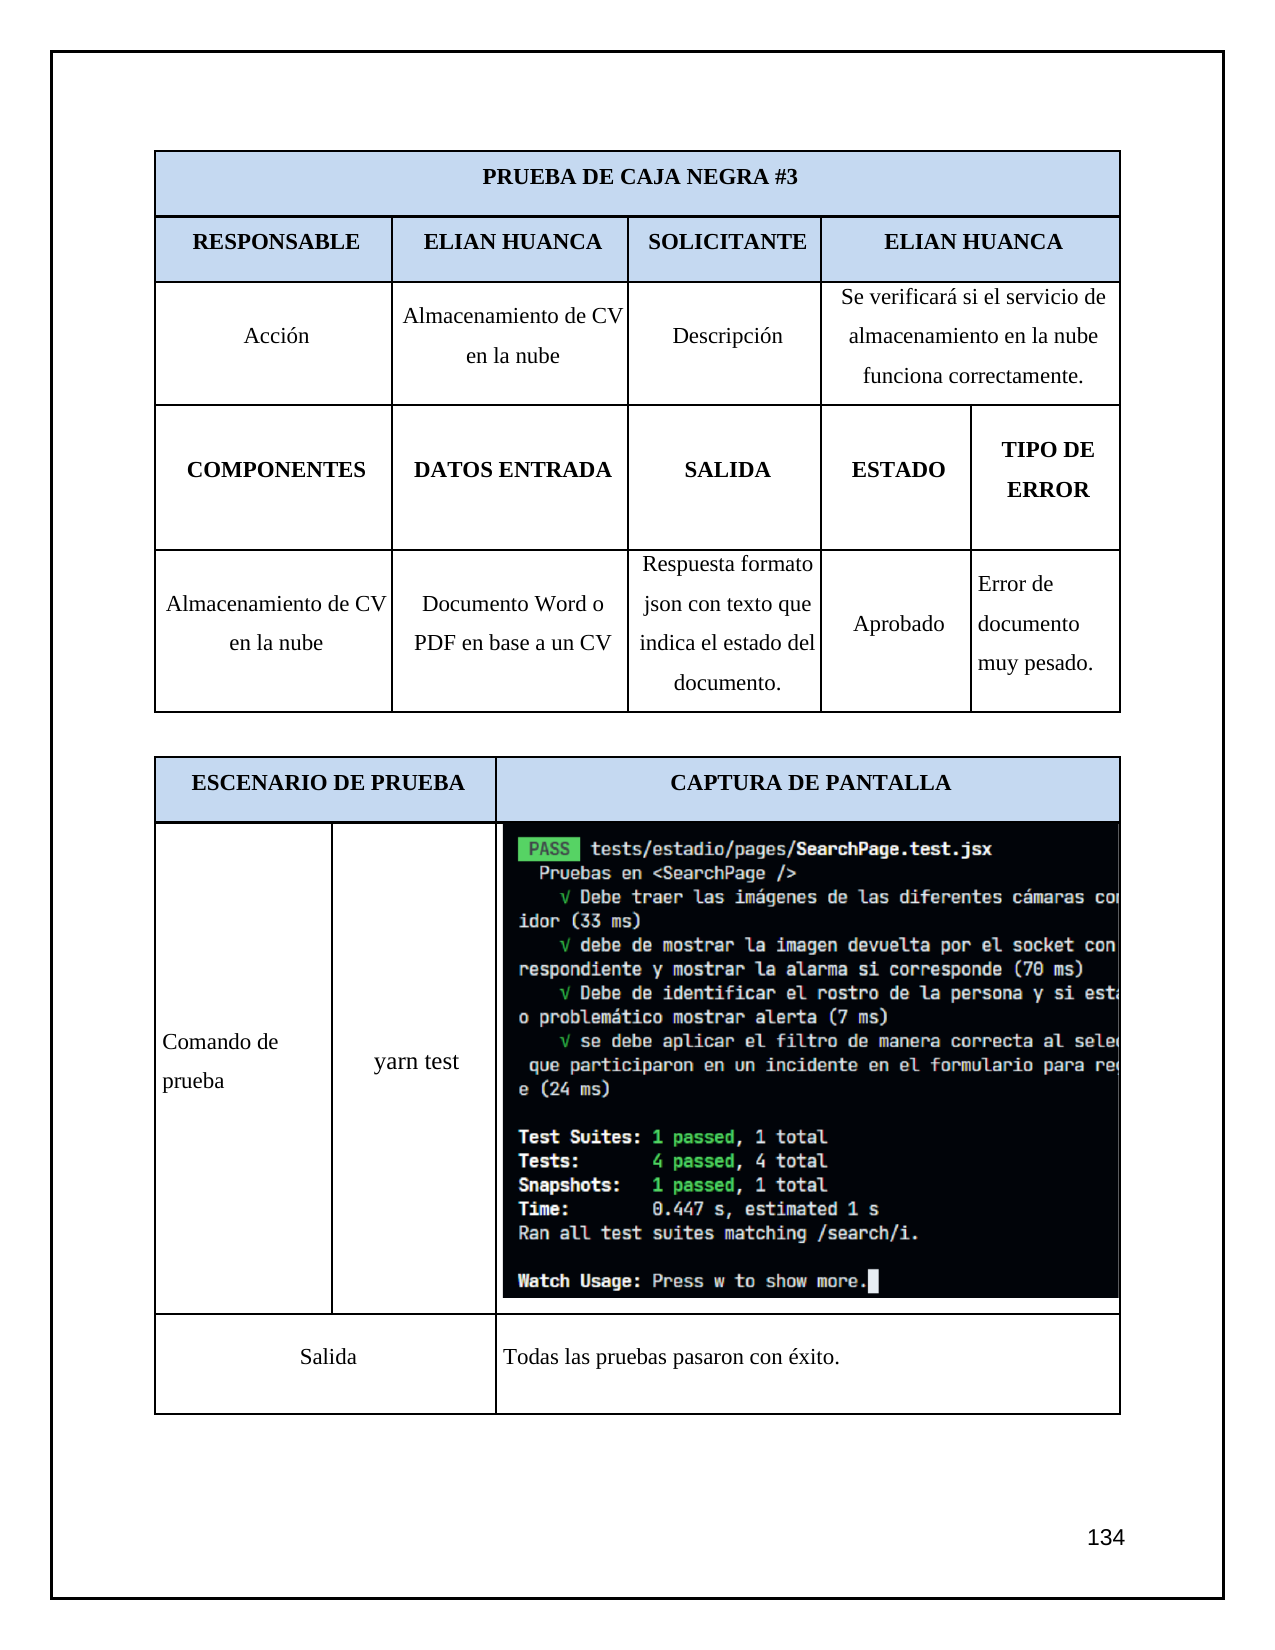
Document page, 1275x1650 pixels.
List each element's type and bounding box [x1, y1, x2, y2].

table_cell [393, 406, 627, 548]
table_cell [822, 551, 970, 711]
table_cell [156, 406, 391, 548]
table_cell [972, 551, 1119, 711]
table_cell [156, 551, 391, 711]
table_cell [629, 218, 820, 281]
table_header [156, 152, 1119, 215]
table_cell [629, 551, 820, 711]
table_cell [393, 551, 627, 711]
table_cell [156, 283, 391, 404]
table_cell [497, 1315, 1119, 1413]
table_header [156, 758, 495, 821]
picture [502, 823, 1119, 1298]
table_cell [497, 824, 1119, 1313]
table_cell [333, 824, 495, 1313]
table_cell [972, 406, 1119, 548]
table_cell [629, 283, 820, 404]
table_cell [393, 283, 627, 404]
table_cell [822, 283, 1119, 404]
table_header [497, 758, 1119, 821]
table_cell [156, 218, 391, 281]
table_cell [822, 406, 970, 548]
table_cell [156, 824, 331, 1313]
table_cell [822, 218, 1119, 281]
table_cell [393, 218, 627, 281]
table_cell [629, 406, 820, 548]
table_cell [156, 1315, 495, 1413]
